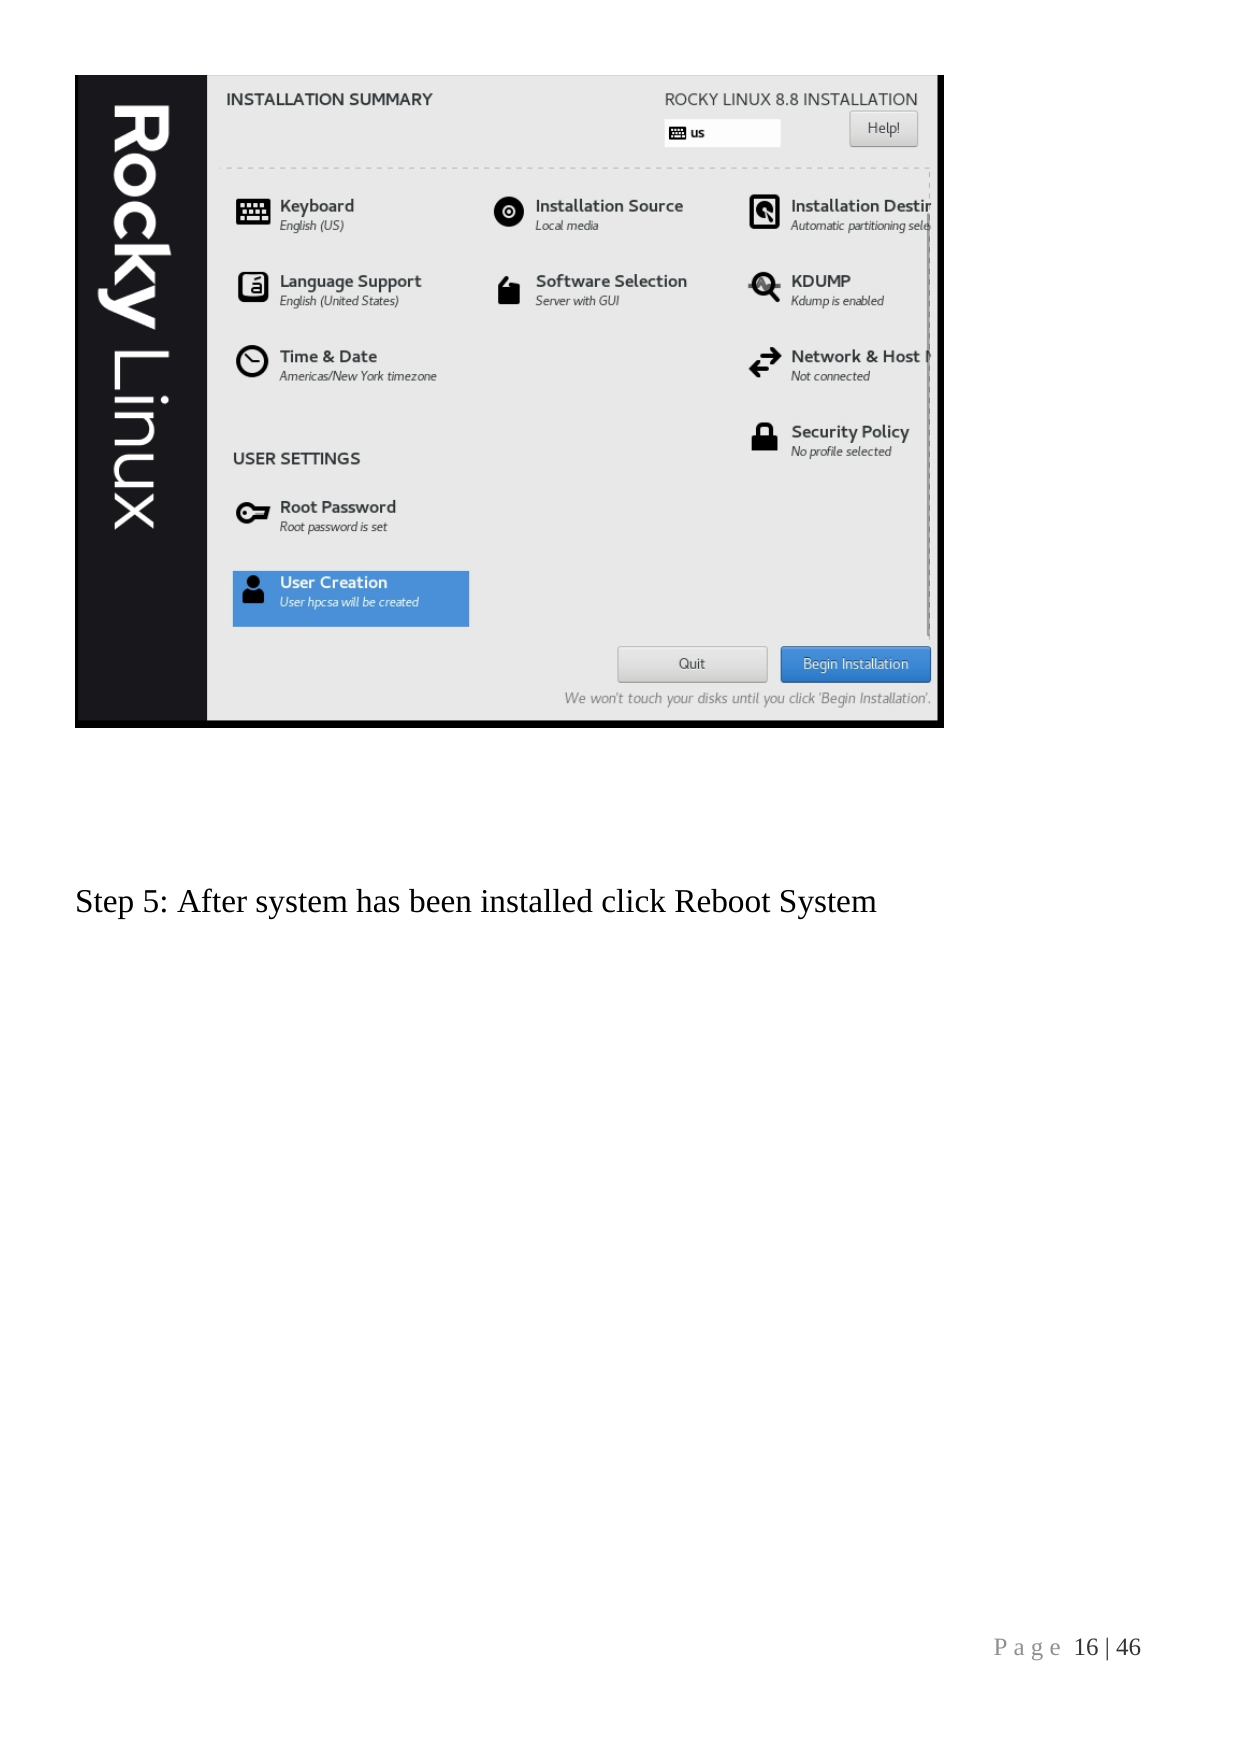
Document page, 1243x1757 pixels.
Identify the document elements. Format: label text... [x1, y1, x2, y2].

picture [75, 75, 944, 728]
text Step 5: After system has been installed click Reboot System [75, 881, 1168, 919]
